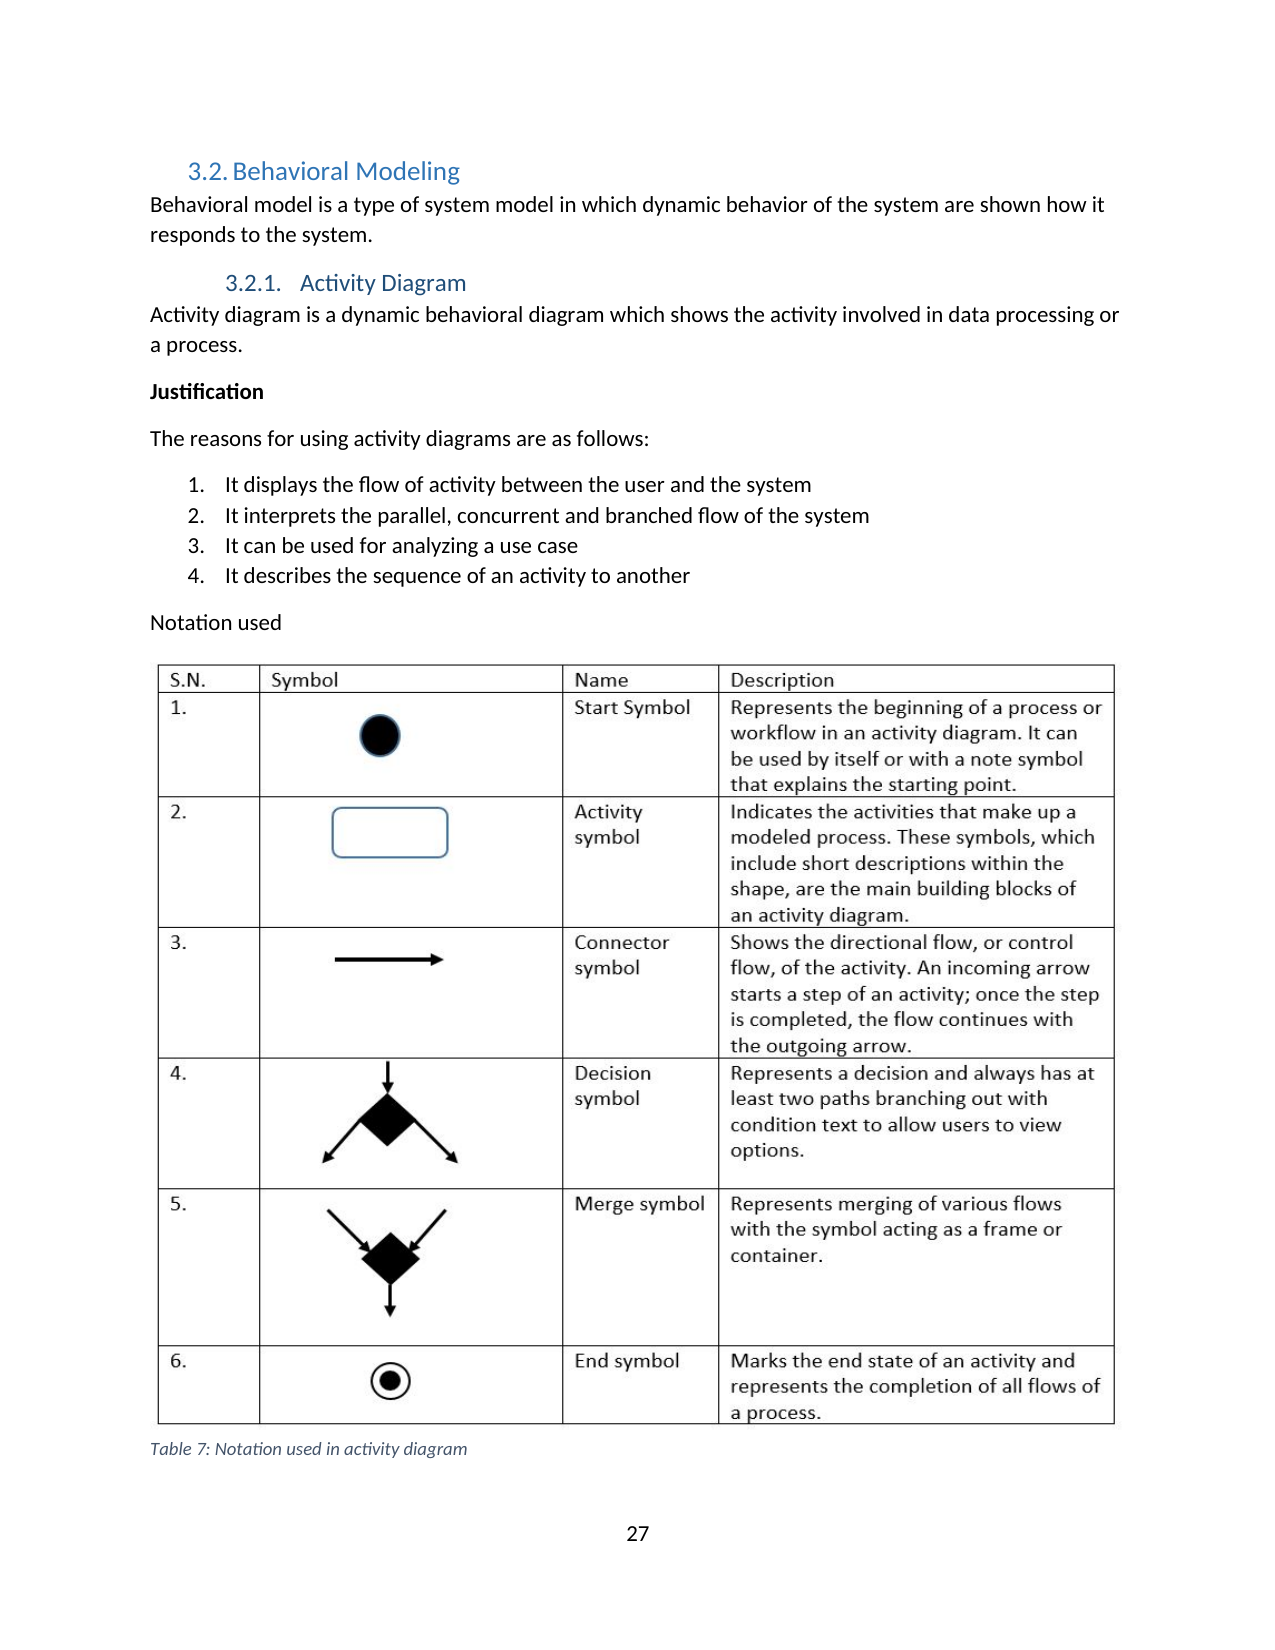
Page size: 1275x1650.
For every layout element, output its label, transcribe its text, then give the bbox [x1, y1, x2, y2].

list It displays the flow of activity between the user and the system [187, 471, 1125, 499]
text Activity diagram is a dynamic behavioral diagram which shows the activity involved in data processing or a process. [150, 300, 1125, 358]
text Behavioral model is a type of system model in which dynamic behavior of the system are shown how it responds to the system. [150, 190, 1125, 248]
text The reasons for using activity diagrams are as follows: [150, 424, 1125, 452]
picture [150, 655, 1125, 1438]
list It interprets the parallel, concurrent and branched flow of the system [187, 501, 1125, 529]
text Table 7: Notation used in activity diagram [150, 1438, 1125, 1460]
text Justification [150, 377, 1125, 405]
list It describes the sequence of an activity to another [187, 561, 1125, 589]
text Notation used [150, 608, 1125, 636]
subtitle Activity Diagram [225, 267, 1125, 297]
list It can be used for analyzing a use case [187, 531, 1125, 559]
subtitle Behavioral Modeling [187, 154, 1125, 187]
